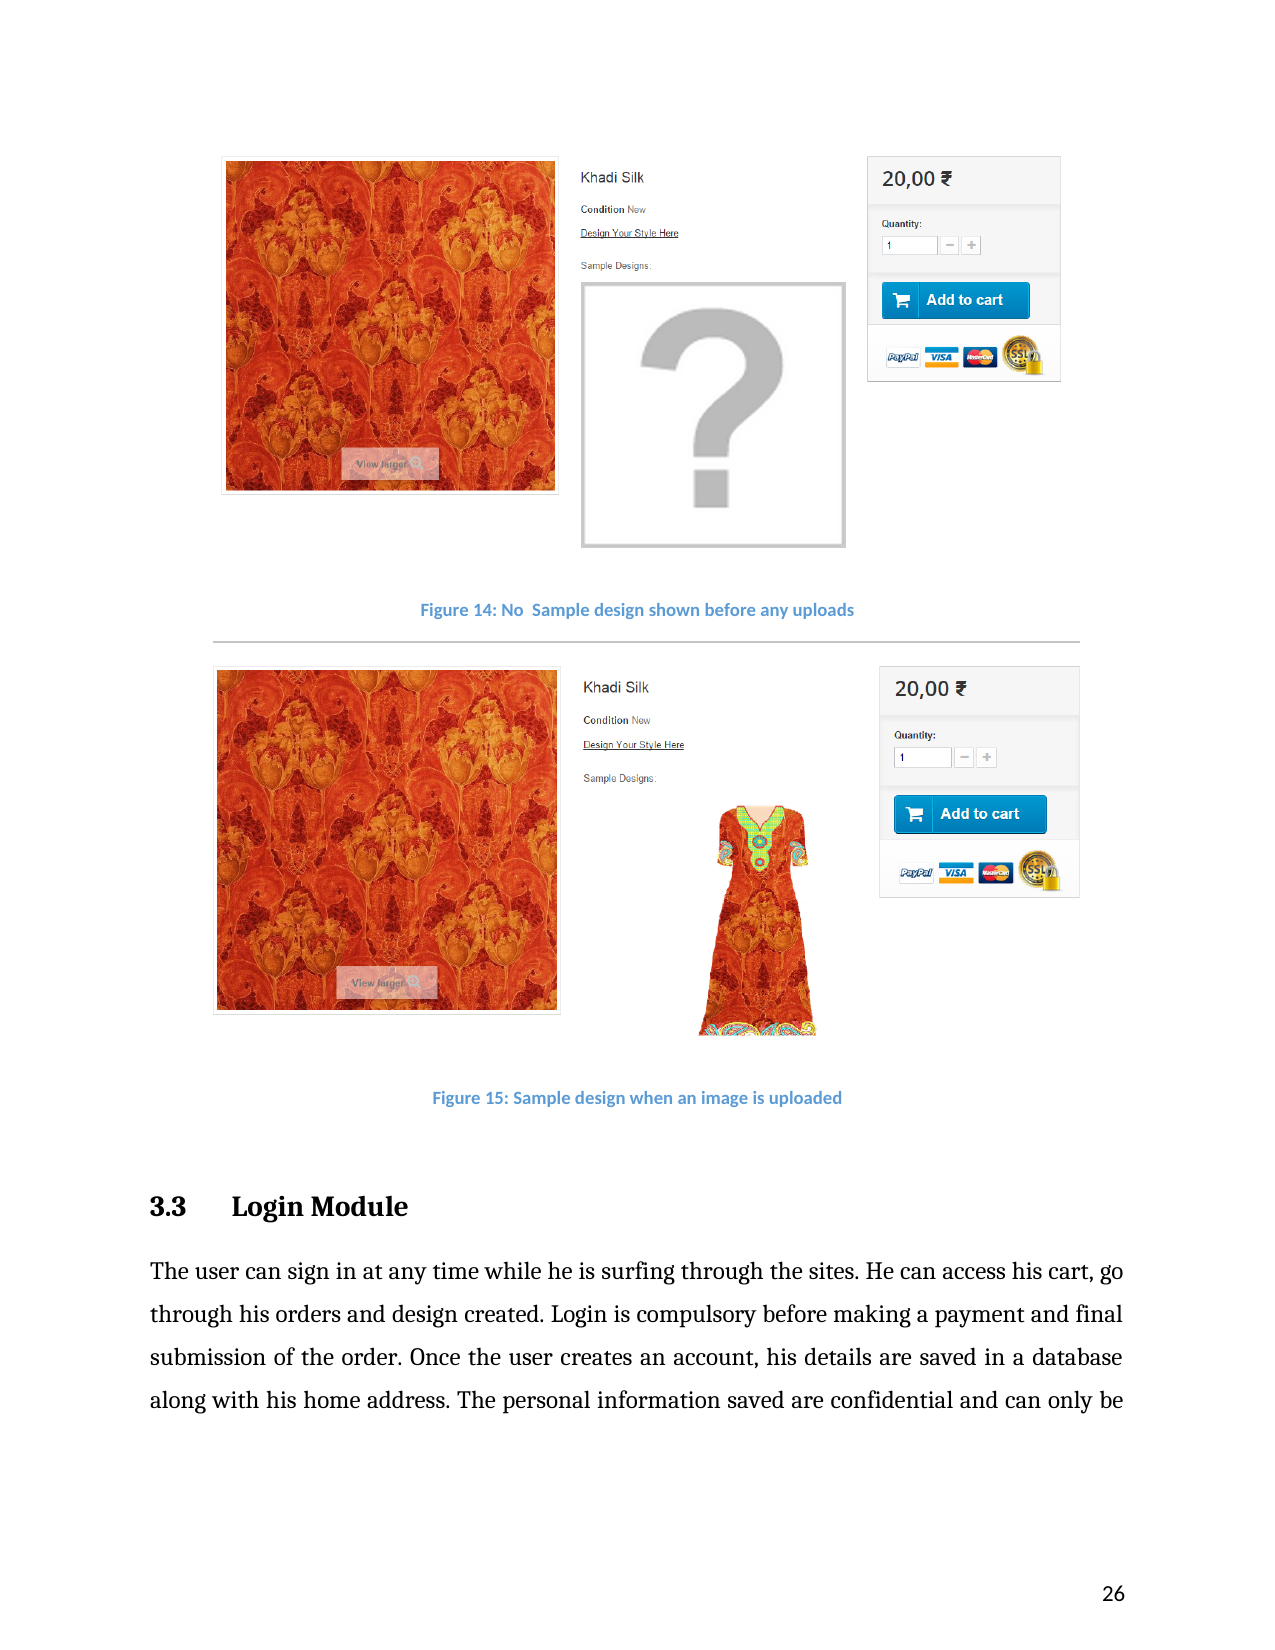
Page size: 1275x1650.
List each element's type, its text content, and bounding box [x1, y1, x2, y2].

picture [205, 150, 1071, 568]
text 3.3 Login Module [150, 1190, 1125, 1223]
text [150, 1257, 1125, 1415]
picture [176, 641, 1099, 1056]
